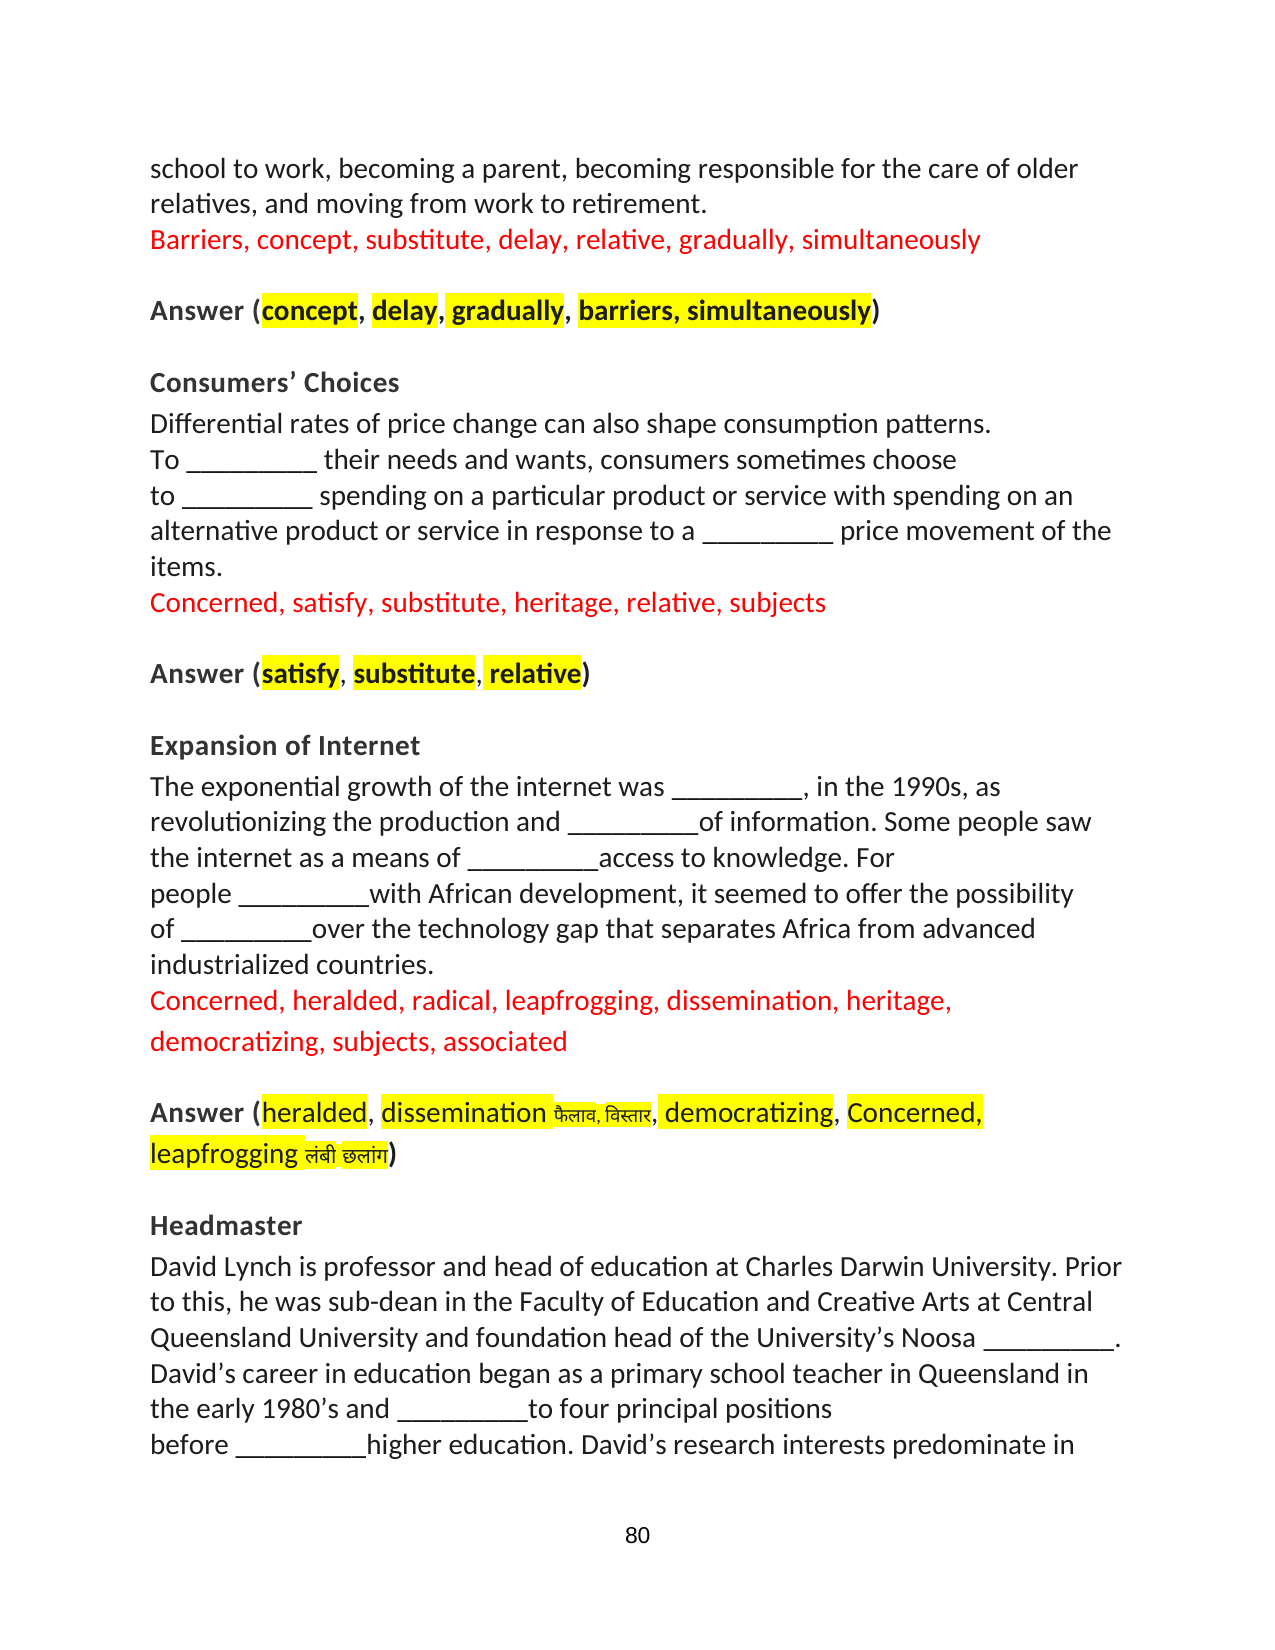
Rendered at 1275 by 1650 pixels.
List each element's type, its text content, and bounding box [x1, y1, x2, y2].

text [150, 1248, 1125, 1462]
subtitle Answer (satisfy, substitute, relative) [581, 655, 1125, 690]
text Concerned, heralded, radical, leapfrogging, dissemination, heritage, democratizing, subjects, associated [150, 982, 1125, 1058]
text Differential rates of price change can also shape consumption patterns. To _________ their needs and wants, consumers sometimes choose to _________ spending on a particular product or service with spending on an alternative product or service in response to a _________ price movement of the items. [150, 406, 1125, 584]
subtitle Answer (satisfy, substitute, relative) [150, 655, 262, 690]
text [150, 150, 1125, 221]
text Barriers, concept, substitute, delay, relative, gradually, simultaneously [150, 221, 1125, 257]
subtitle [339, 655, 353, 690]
subtitle Expansion of Internet [150, 727, 1125, 763]
subtitle Headmaster [150, 1207, 1125, 1242]
subtitle Consumers’ Choices [150, 364, 1125, 400]
text The exponential growth of the internet was _________, in the 1990s, as revolutionizing the production and _________of information. Some people saw the internet as a means of _________access to knowledge. For people _________with African development, it seemed to offer the possibility of _________over the technology gap that separates Africa from advanced industrialized countries. [150, 768, 1125, 982]
subtitle Answer (concept, delay, gradually, barriers, simultaneously) [150, 292, 1125, 328]
text Concerned, satisfy, substitute, heritage, relative, subjects [150, 584, 1125, 619]
subtitle Answer (heralded, dissemination फैलाव, विस्तार, democratizing, Concerned, leapfrogging लंबी छलांग) [150, 1094, 1125, 1170]
